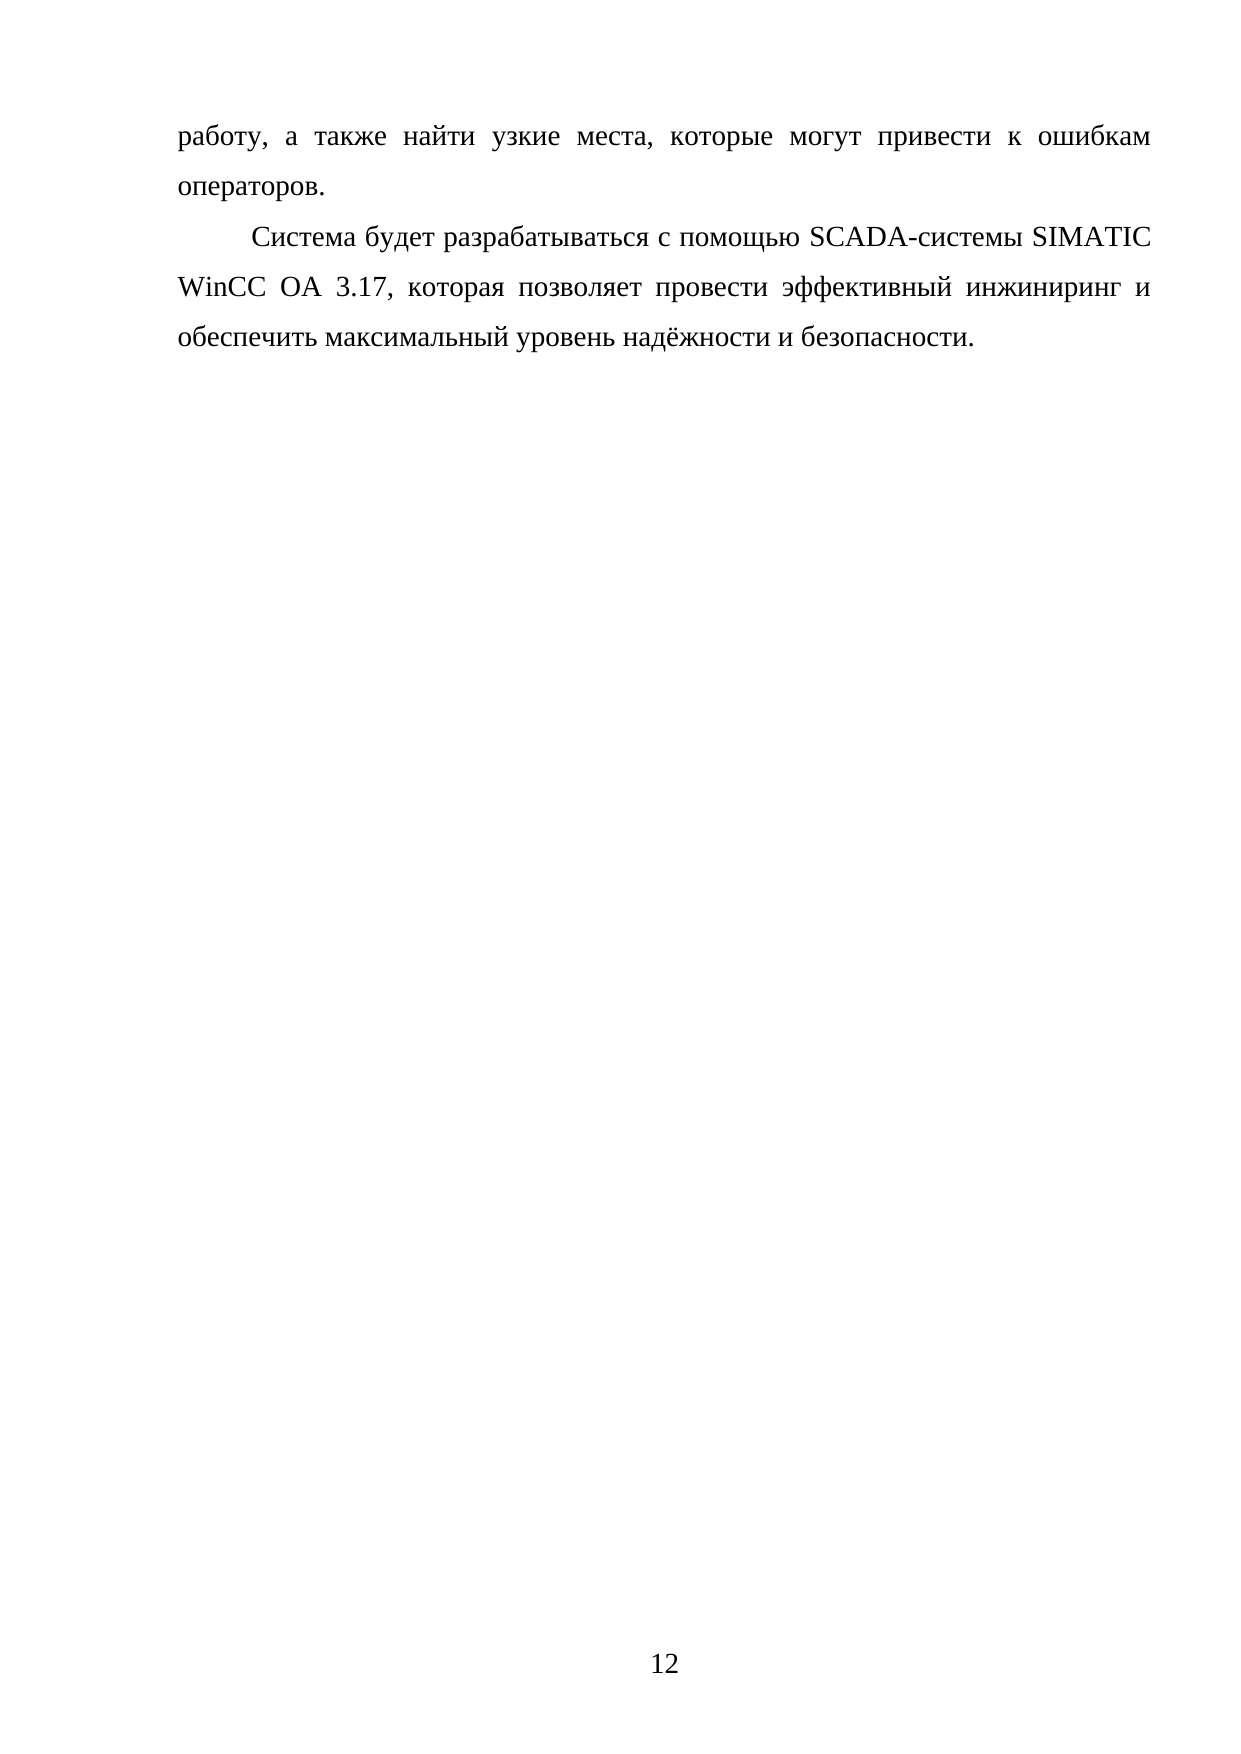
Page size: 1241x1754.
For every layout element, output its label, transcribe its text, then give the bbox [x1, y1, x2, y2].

text Система будет разрабатываться с помощью SCADA-системы SIMATIC WinCC OA 3.17, которая позволяет провести эффективный инжиниринг и обеспечить максимальный уровень надёжности и безопасности. [177, 219, 1152, 353]
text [177, 118, 1152, 202]
